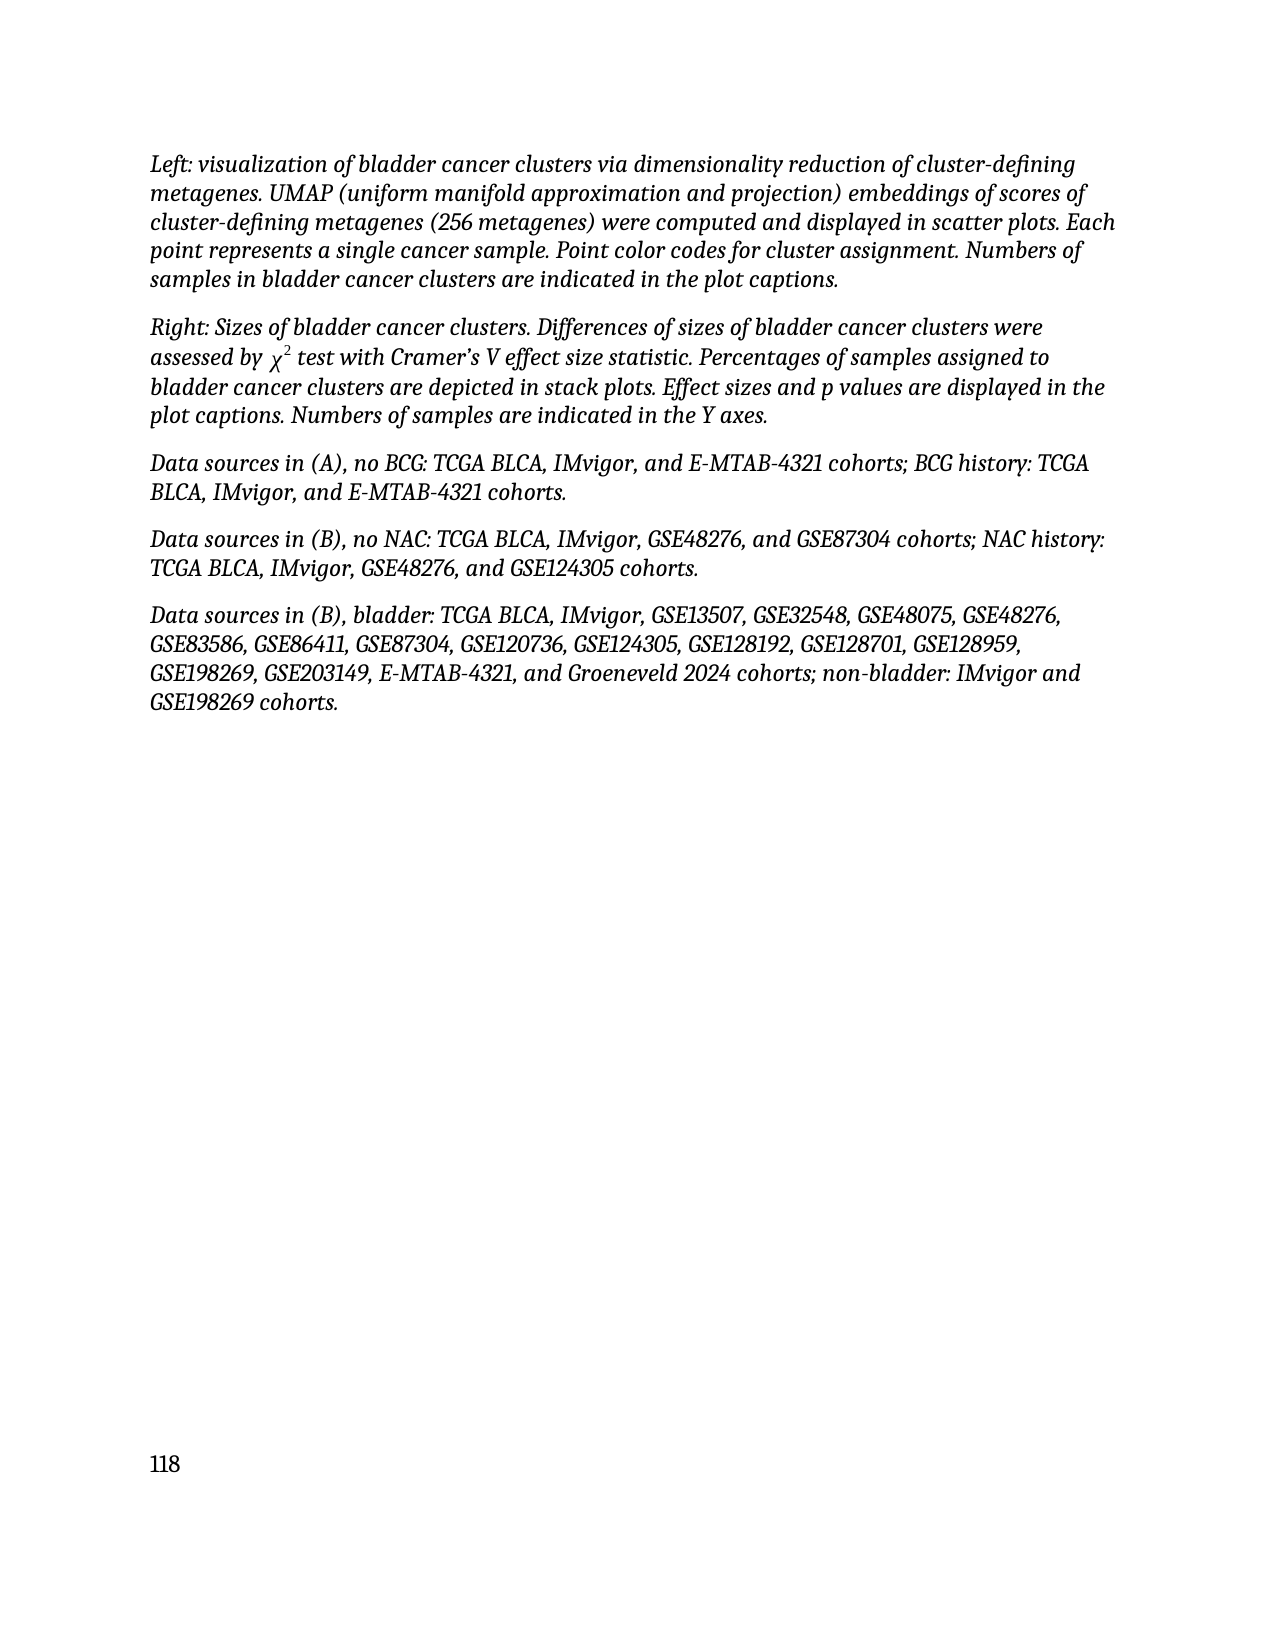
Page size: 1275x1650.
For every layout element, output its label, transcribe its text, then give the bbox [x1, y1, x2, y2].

text Left: visualization of bladder cancer clusters via dimensionality reduction of cluster-defining metagenes. UMAP (uniform manifold approximation and projection) embeddings of scores of cluster-defining metagenes (256 metagenes) were computed and displayed in scatter plots. Each point represents a single cancer sample. Point color codes for cluster assignment. Numbers of samples in bladder cancer clusters are indicated in the plot captions. [150, 150, 1125, 294]
text Data sources in (A), no BCG: TCGA BLCA, IMvigor, and E-MTAB-4321 cohorts; BCG history: TCGA BLCA, IMvigor, and E-MTAB-4321 cohorts. [150, 449, 1125, 506]
text Right: Sizes of bladder cancer clusters. Differences of sizes of bladder cancer clusters were assessed by test with Cramer’s V effect size statistic. Percentages of samples assigned to bladder cancer clusters are depicted in stack plots. Effect sizes and p values are displayed in the plot captions. Numbers of samples are indicated in the Y axes. [150, 312, 1125, 430]
text Data sources in (B), no NAC: TCGA BLCA, IMvigor, GSE48276, and GSE87304 cohorts; NAC history: TCGA BLCA, IMvigor, GSE48276, and GSE124305 cohorts. [150, 525, 1125, 582]
text Data sources in (B), bladder: TCGA BLCA, IMvigor, GSE13507, GSE32548, GSE48075, GSE48276, GSE83586, GSE86411, GSE87304, GSE120736, GSE124305, GSE128192, GSE128701, GSE128959, GSE198269, GSE203149, E-MTAB-4321, and Groeneveld 2024 cohorts; non-bladder: IMvigor and GSE198269 cohorts. [150, 601, 1125, 716]
